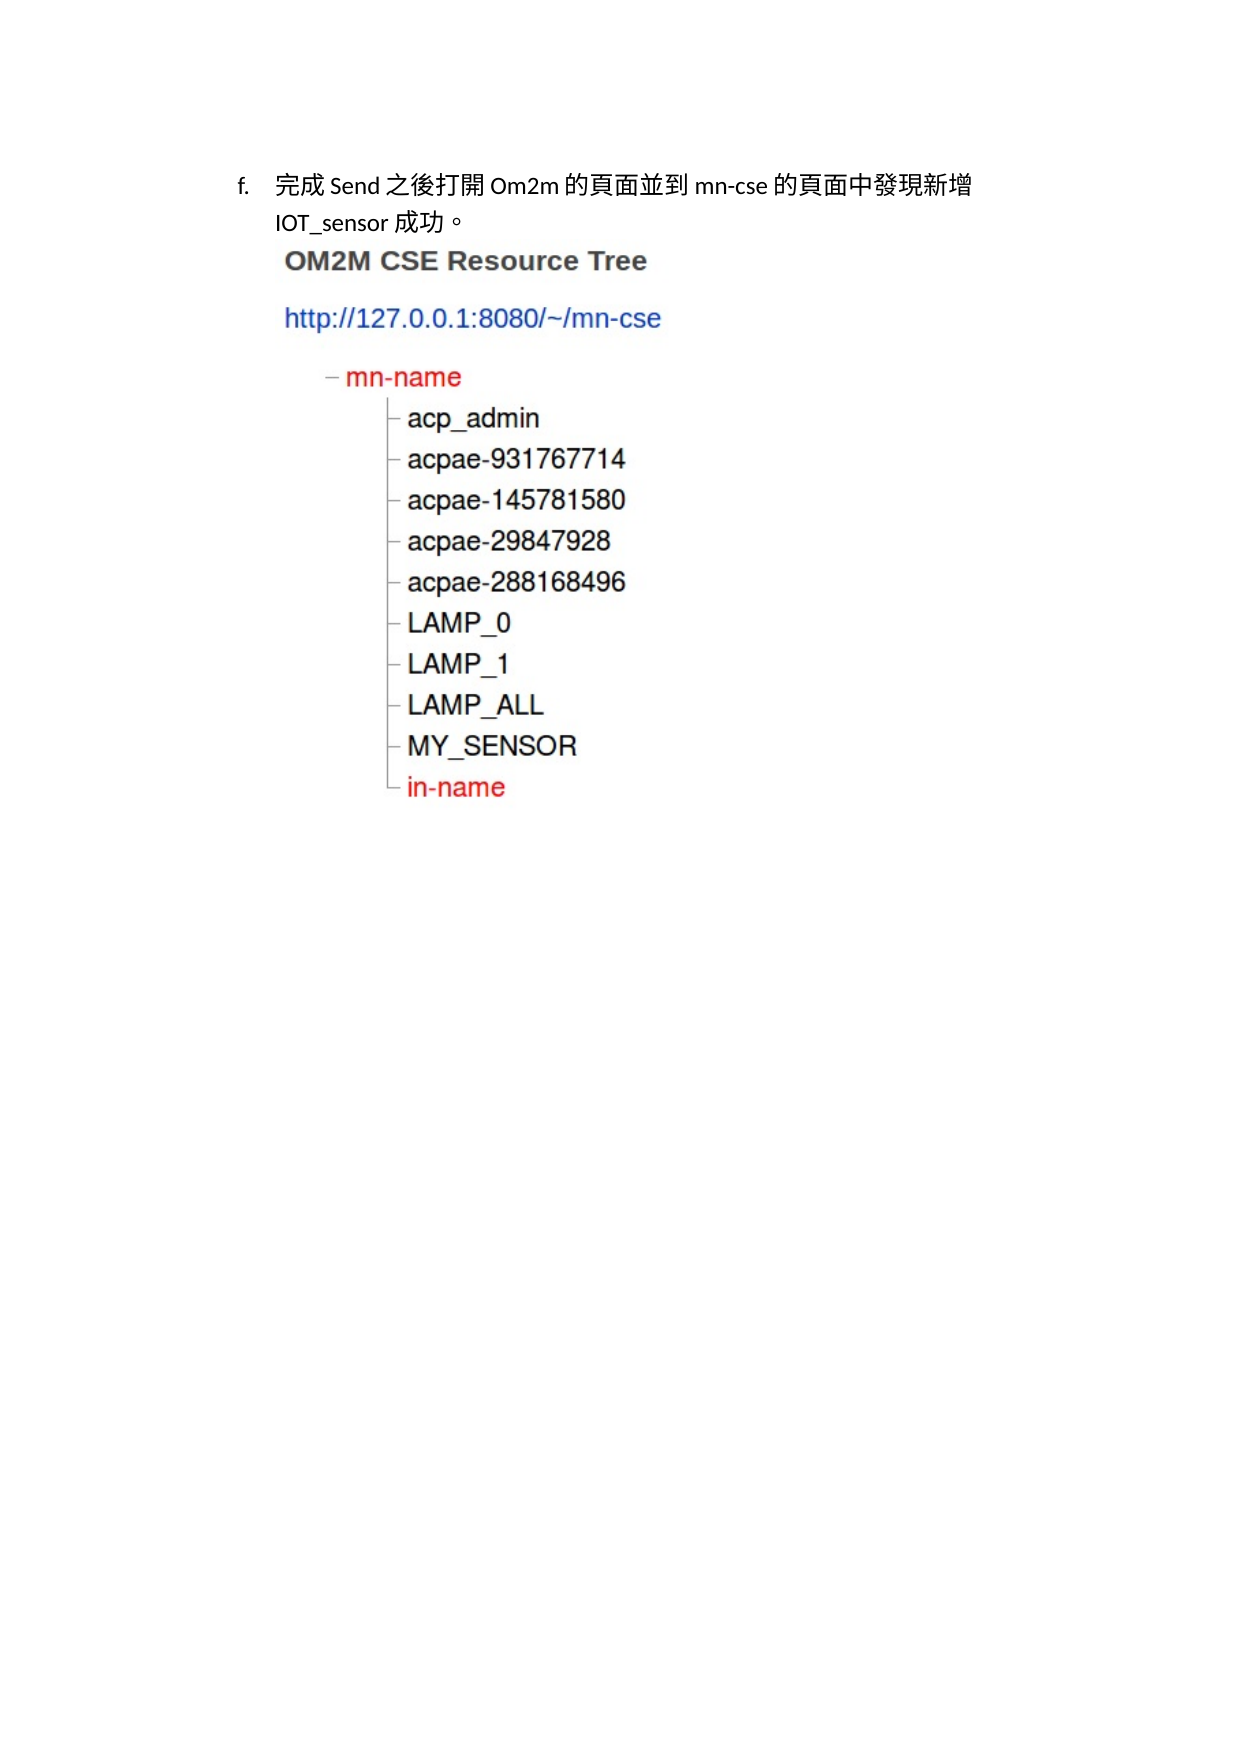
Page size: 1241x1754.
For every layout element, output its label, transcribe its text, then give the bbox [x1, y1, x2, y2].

picture [275, 239, 1141, 857]
list 完成Send之後打開Om2m的頁面並到mn-cse的頁面中發現新增IOT_sensor成功。 [237, 164, 1053, 239]
